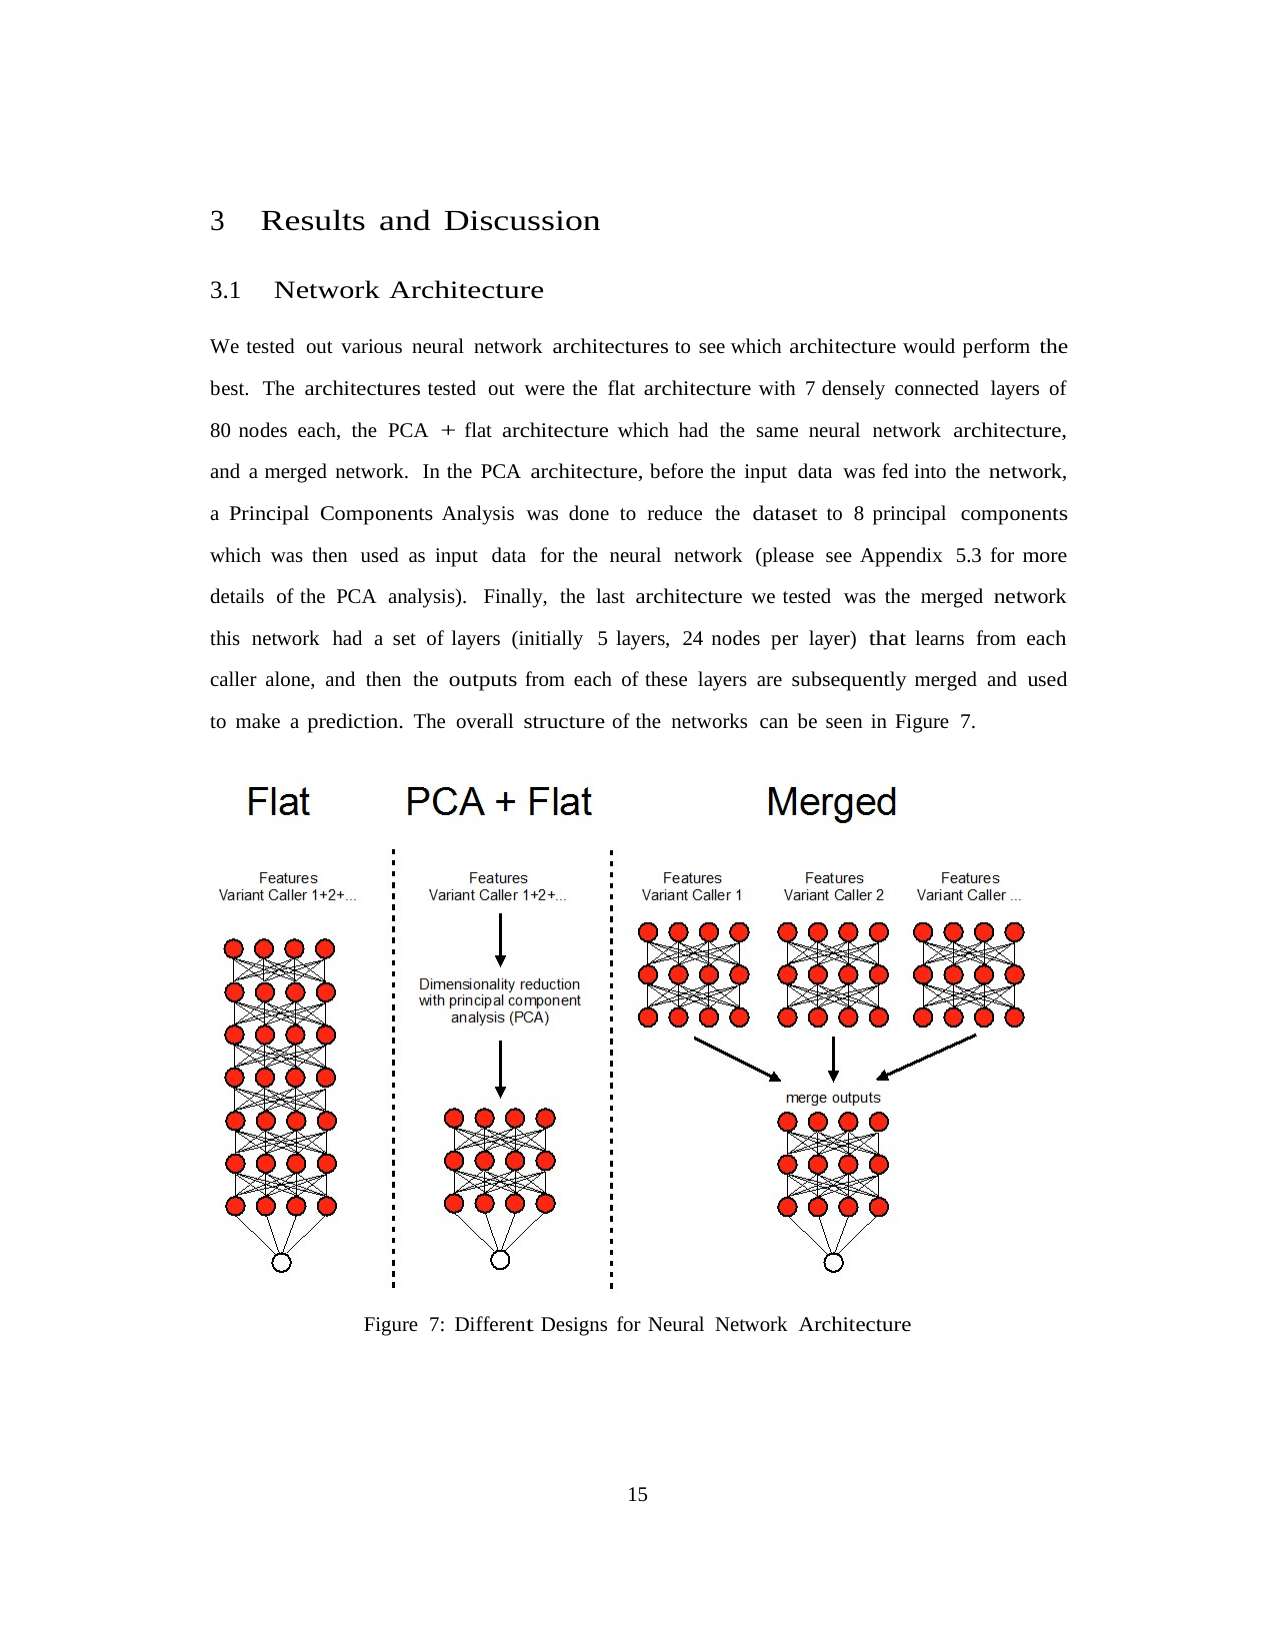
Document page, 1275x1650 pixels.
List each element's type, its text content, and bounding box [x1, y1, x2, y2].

picture [210, 759, 1066, 1294]
text 3 Results and Discussion [210, 203, 602, 237]
text 3.1 Network Architecture [210, 275, 546, 304]
text Figure 7: Different Designs for Neural Network Architecture [359, 1312, 915, 1336]
text We tested out various neural network architectures to see which architecture would perform the best. The architectures tested out were the flat architecture with 7 densely connected layers of [210, 334, 1068, 400]
text 80 nodes each, the PCA + flat architecture which had the same neural network architecture, and a merged network. In the PCA architecture, before the input data was fed into the network, a Principal Components Analysis was done to reduce the dataset to 8 principal components which was then used as input data for the neural network (please see Appendix 5.3 for more details of the PCA analysis). Finally, the last architecture we tested was the merged network this network had a set of layers (initially 5 layers, 24 nodes per layer) that learns from each caller alone, and then the outputs from each of these layers are subsequently merged and used to make a prediction. The overall structure of the networks can be seen in Figure 7. [210, 418, 1068, 733]
